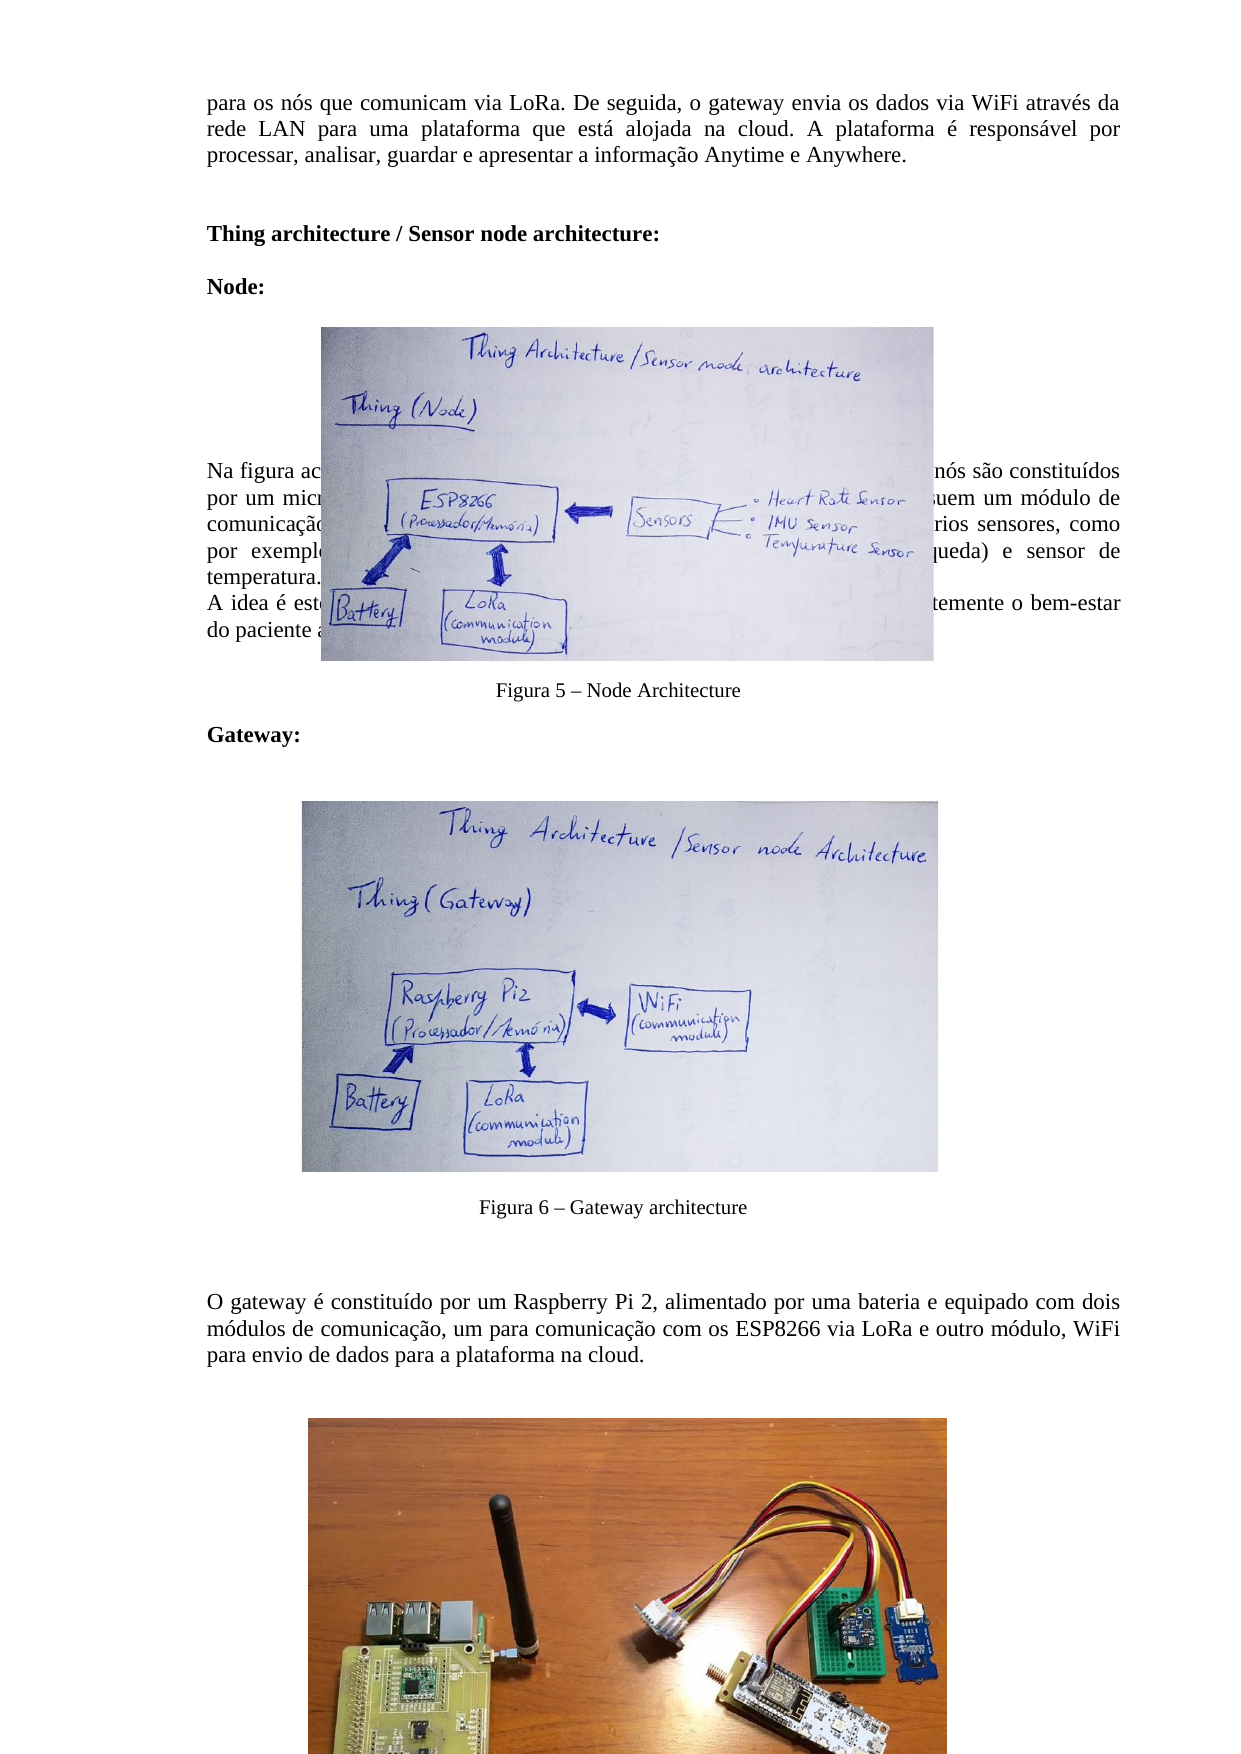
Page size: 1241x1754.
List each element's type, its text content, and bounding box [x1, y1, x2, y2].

picture [321, 327, 934, 661]
text Na figura acima foi dissecada a ‘thing’ que representa os nós sensoriais. Estes nós são constituídos por um microcontrolador (ESP8266), são alimentados por uma bateria e possuem um módulo de comunicação que comunica via LoRa. Ao microcontrolador estão ligados vários sensores, como por exemplo o sensor de batimento cardíaco, IMU sensor (sensor de queda) e sensor de temperatura. [934, 458, 1122, 589]
text O gateway é constituído por um Raspberry Pi 2, alimentado por uma bateria e equipado com dois módulos de comunicação, um para comunicação com os ESP8266 via LoRa e outro módulo, WiFi para envio de dados para a plataforma na cloud. [207, 1288, 1122, 1367]
text Node: [207, 273, 1122, 299]
text A idea é este nó (wearable) ser usado por pacientes e que monitoriza constantemente o bem-estar do paciente através dos sensores. [934, 589, 1122, 642]
picture [301, 801, 939, 1172]
text Thing architecture / Sensor node architecture: [207, 220, 1122, 247]
picture [308, 1418, 947, 1754]
text Gateway: [207, 721, 1122, 747]
